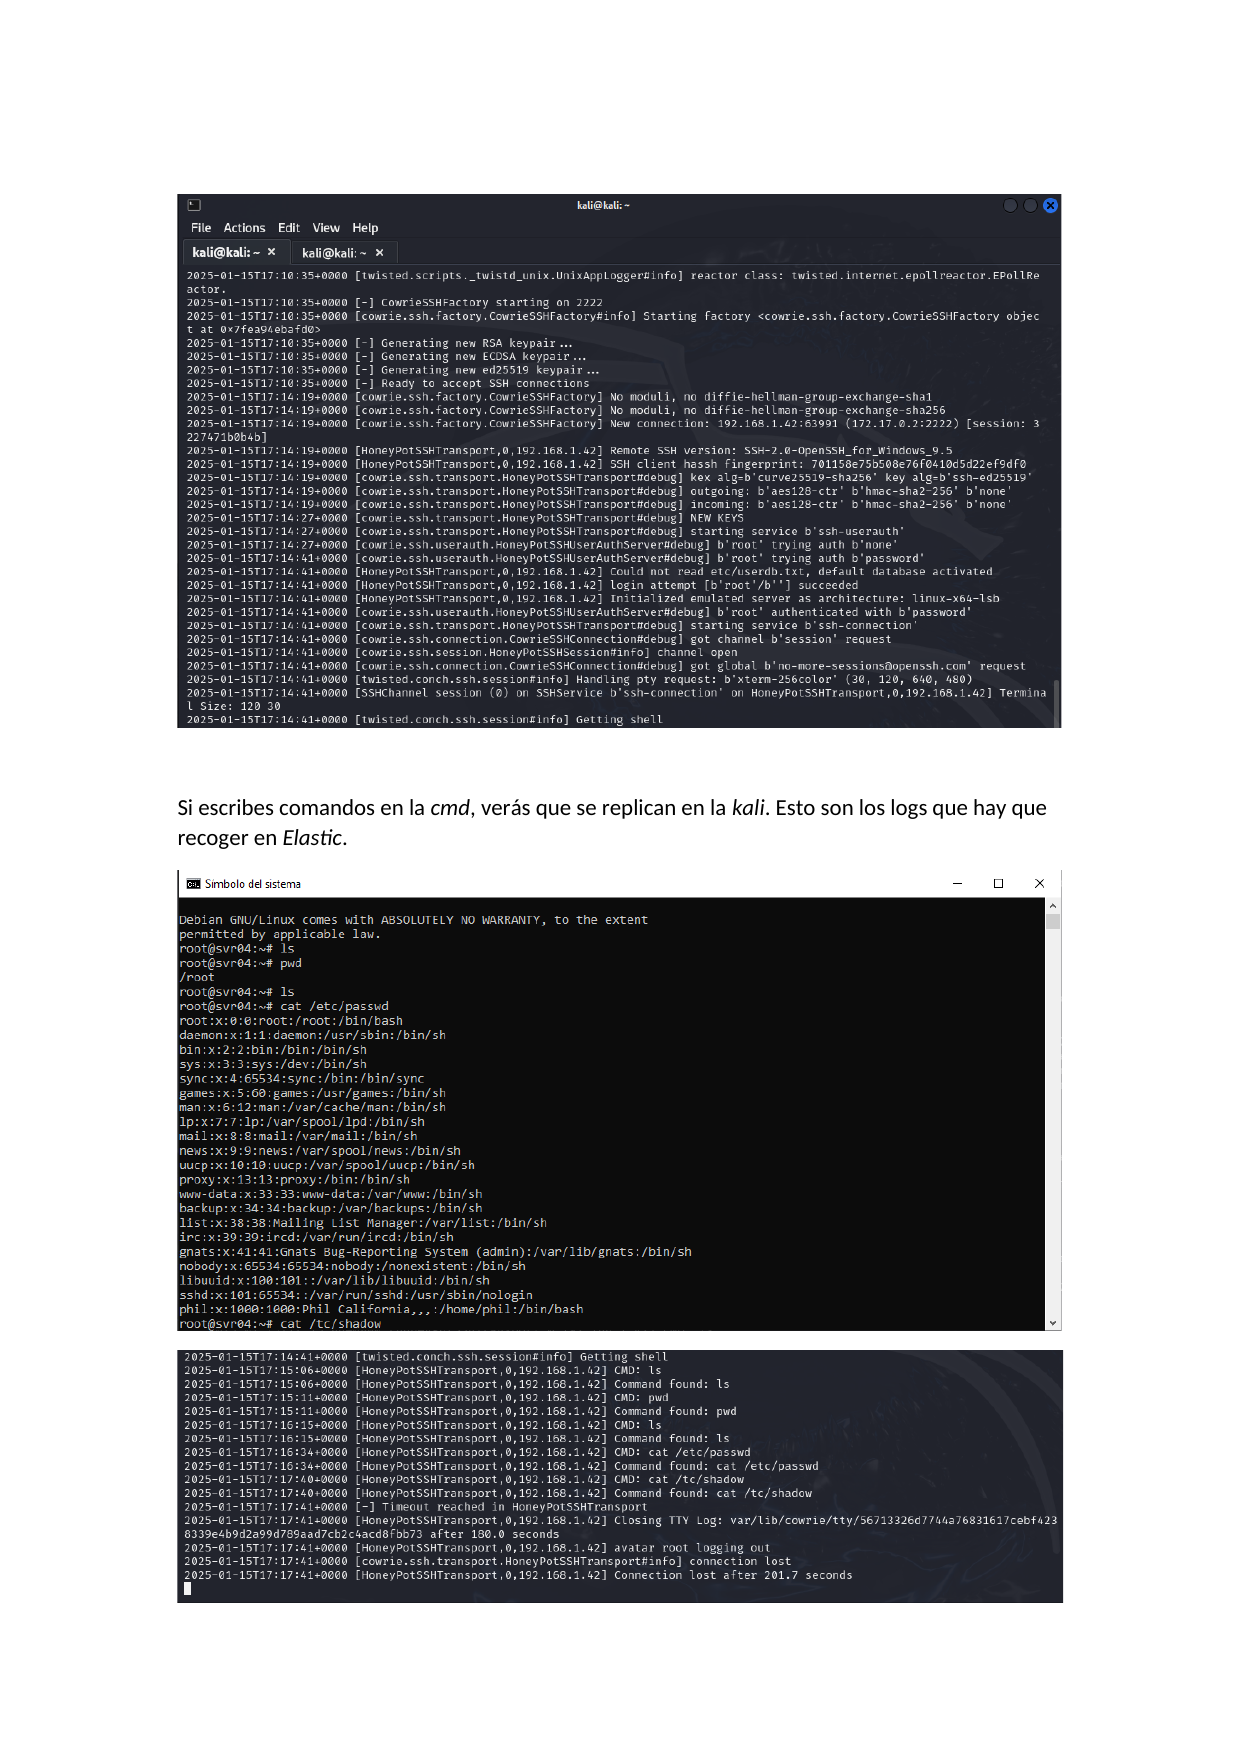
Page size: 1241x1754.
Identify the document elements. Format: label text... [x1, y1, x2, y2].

text Si escribes comandos en la cmd, verás que se replican en la kali. Esto son los logs que hay que recoger en Elastic. [177, 793, 1063, 851]
picture [177, 1350, 1064, 1603]
picture [177, 870, 1062, 1331]
picture [177, 194, 1062, 728]
